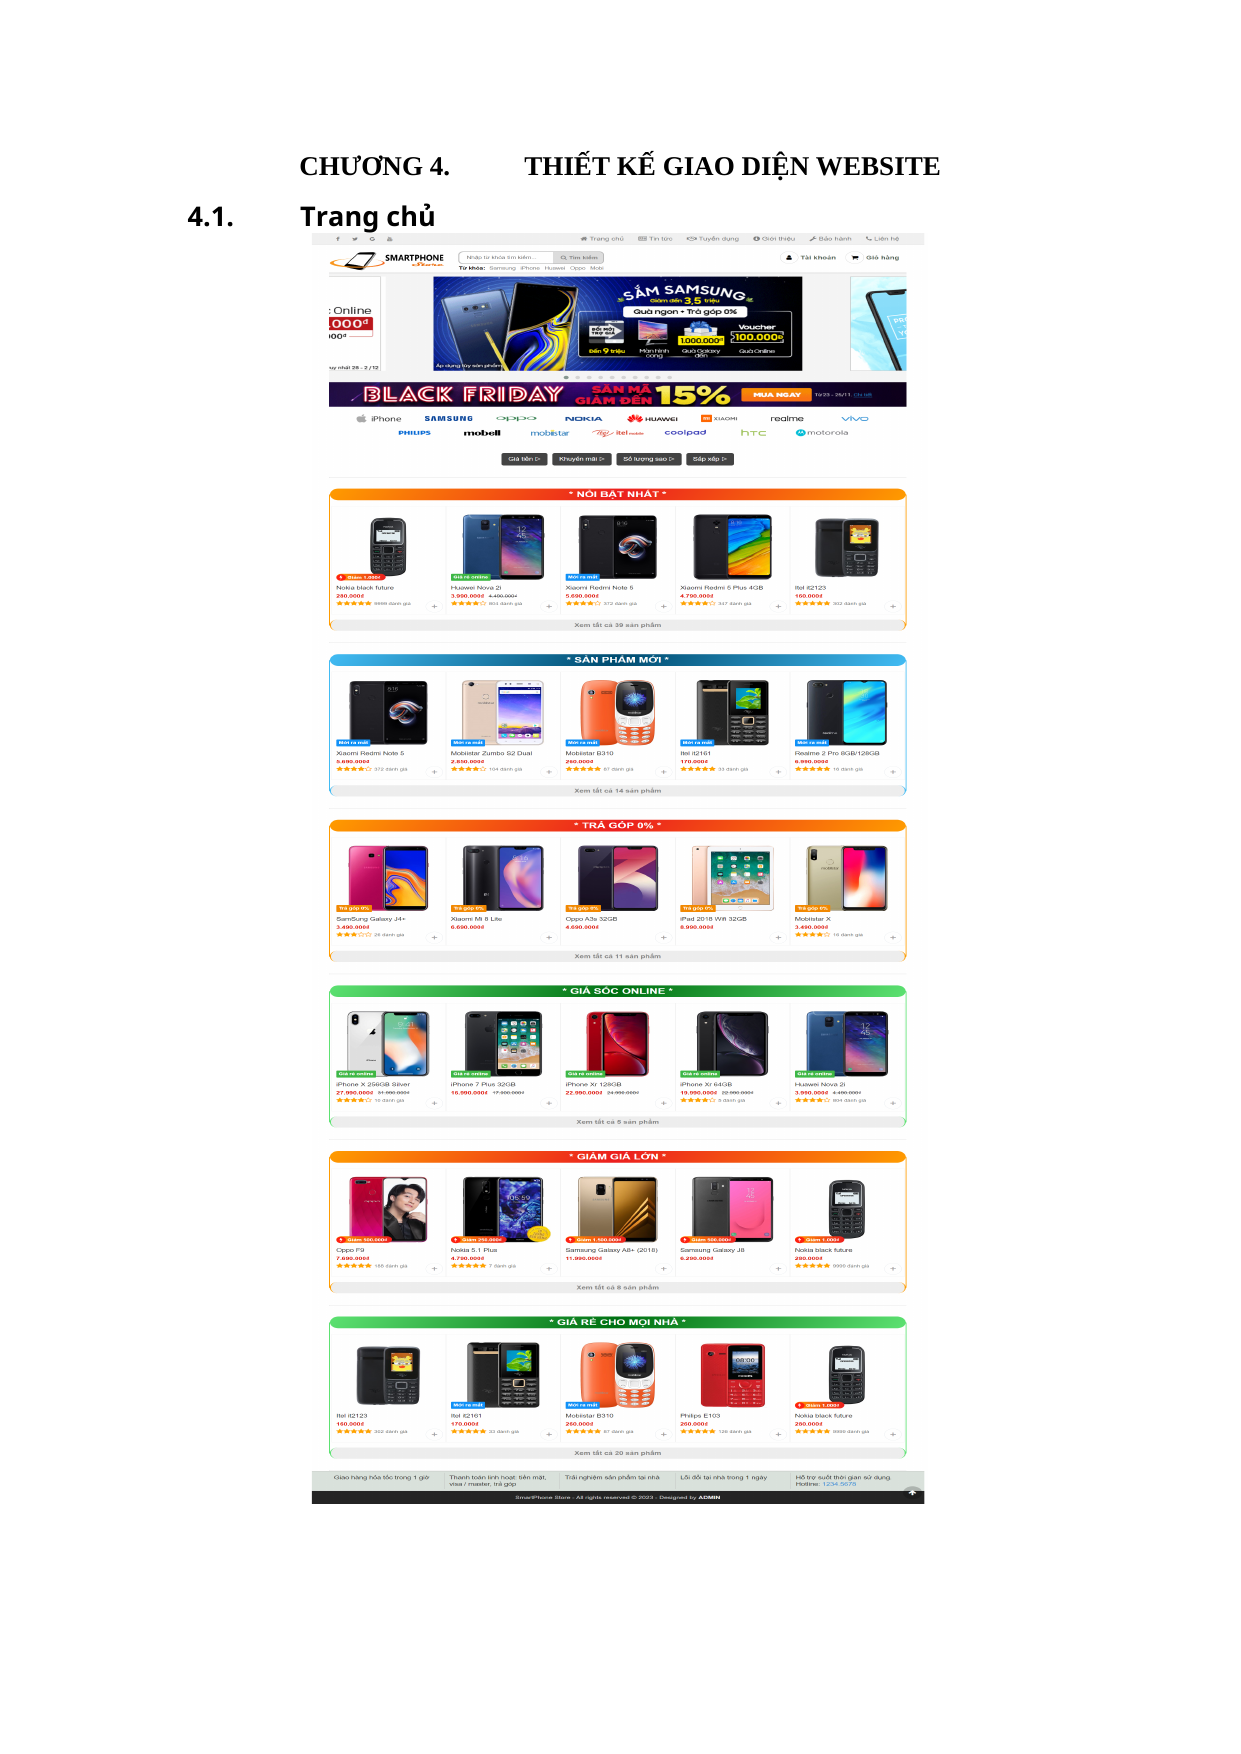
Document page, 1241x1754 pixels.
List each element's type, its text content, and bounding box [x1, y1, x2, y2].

subtitle Trang chủ [187, 197, 1090, 234]
subtitle THIẾT KẾ GIAO DIỆN WEBSITE [150, 150, 1090, 181]
picture [311, 233, 929, 1504]
